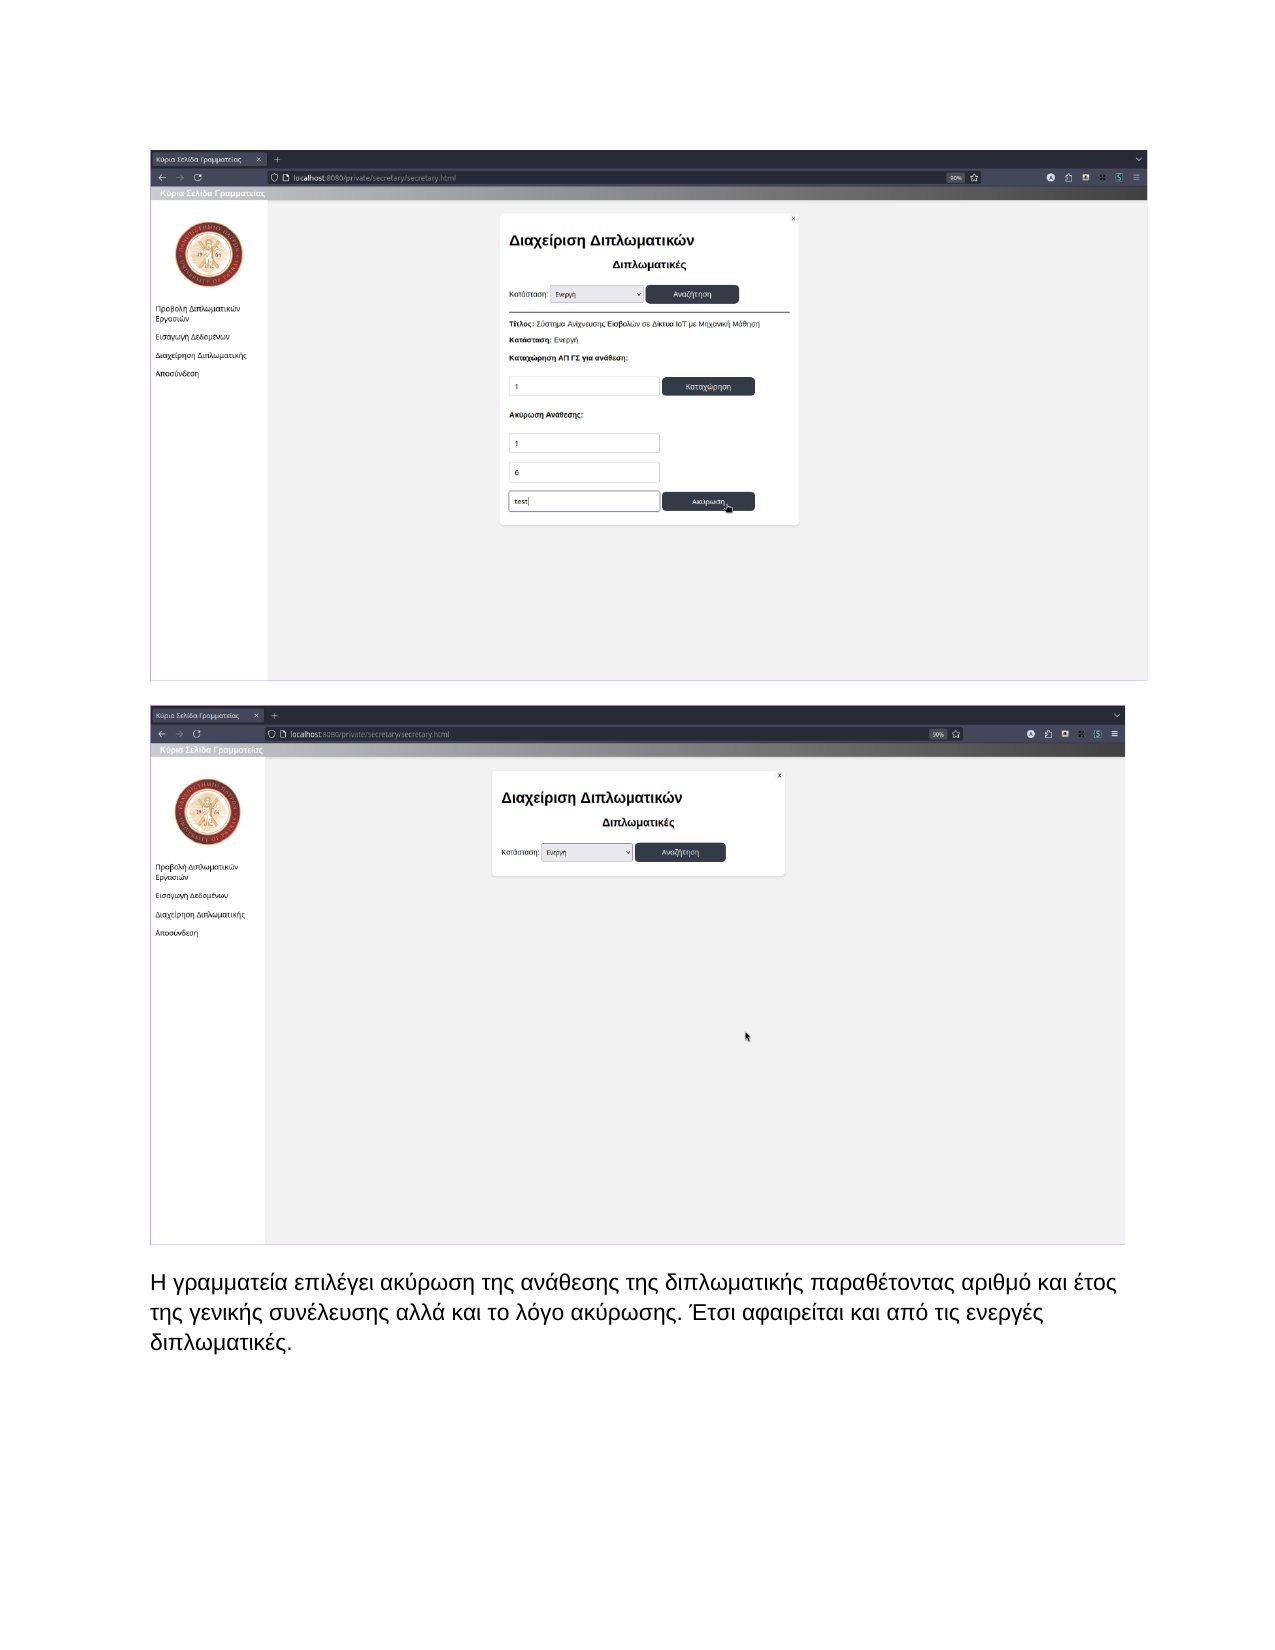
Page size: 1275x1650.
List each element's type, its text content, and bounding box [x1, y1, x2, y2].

picture [150, 150, 1148, 681]
text Η γραμματεία επιλέγει ακύρωση της ανάθεσης της διπλωματικής παραθέτοντας αριθμό και έτος της γενικής συνέλευσης αλλά και το λόγο ακύρωσης. Έτσι αφαιρείται και από τις ενεργές διπλωματικές. [150, 1269, 1125, 1356]
picture [150, 705, 1125, 1245]
